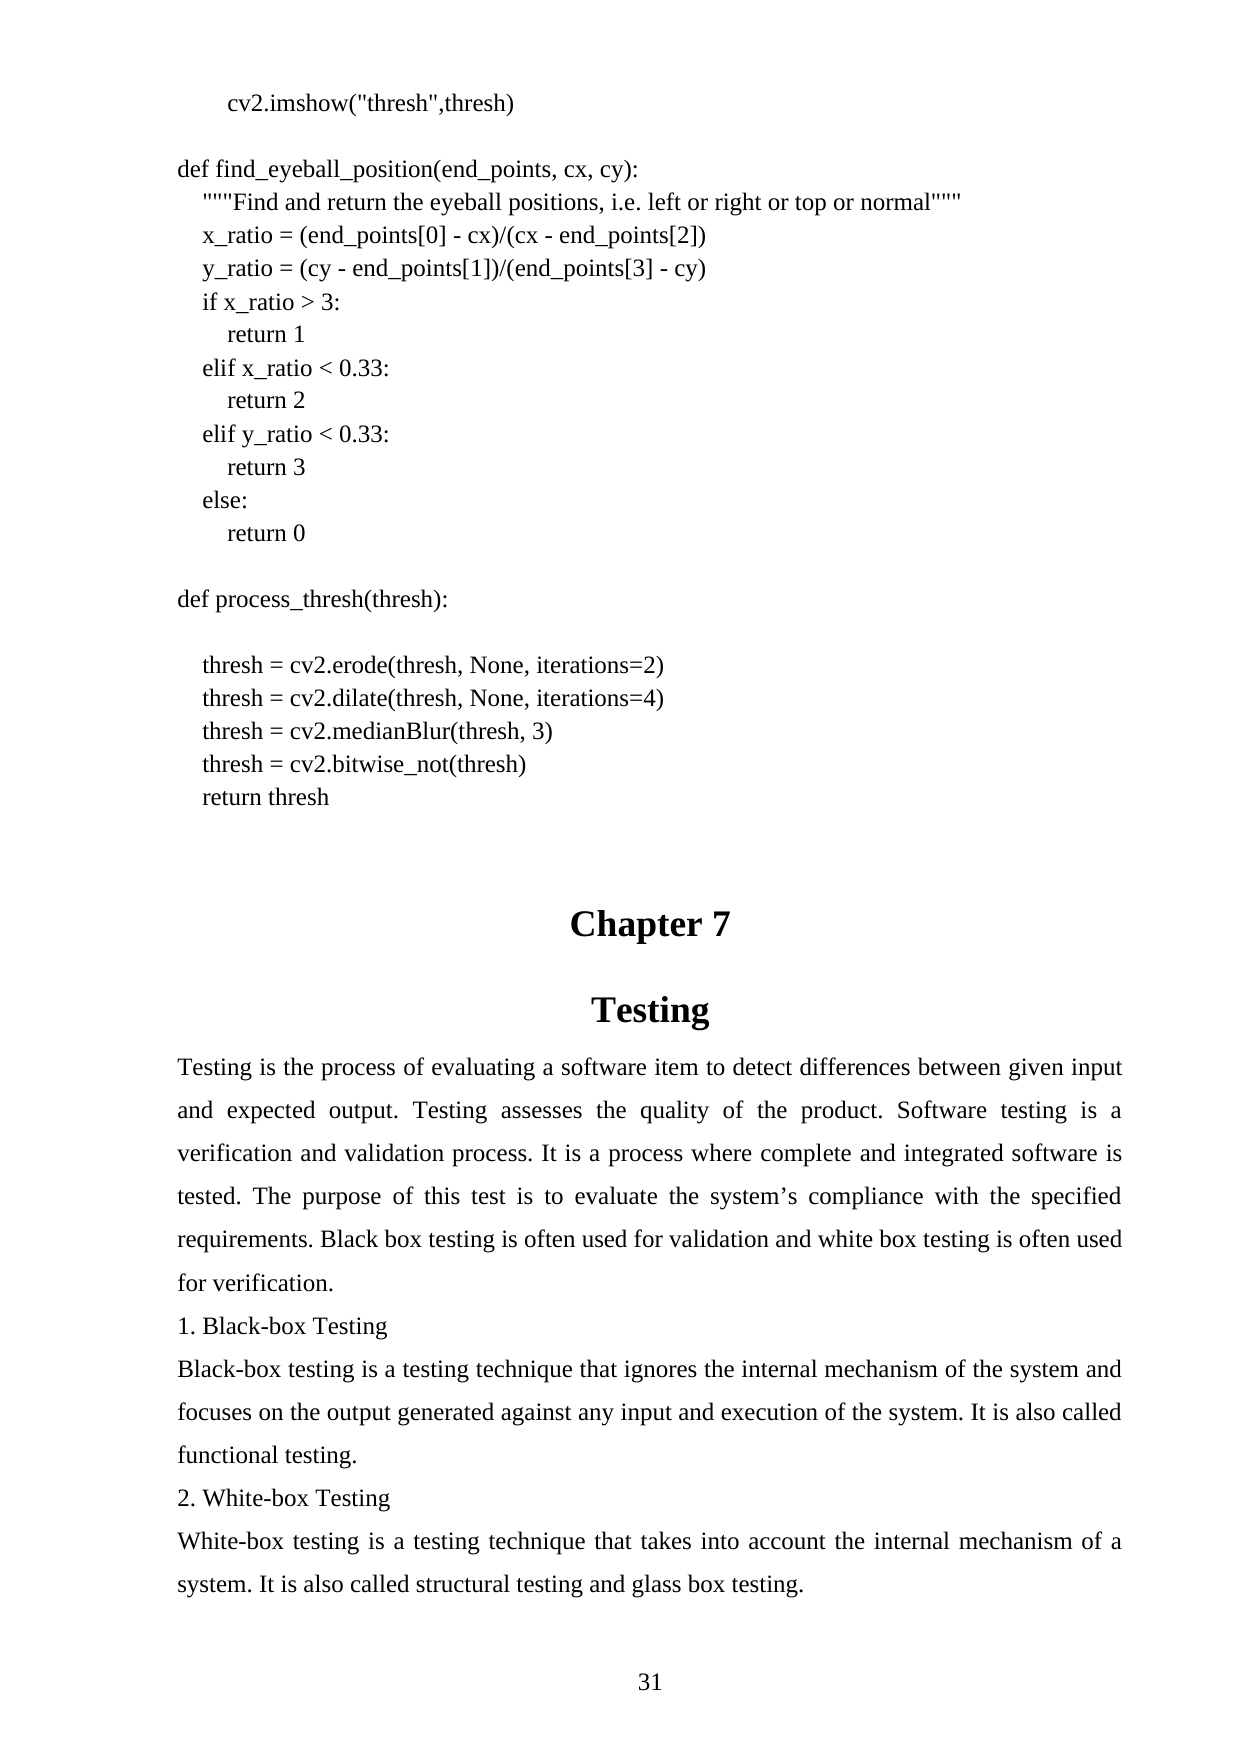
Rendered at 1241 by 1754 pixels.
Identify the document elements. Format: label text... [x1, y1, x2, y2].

text return thresh [177, 782, 1123, 811]
text elif y_ratio < 0.33: [177, 419, 1123, 447]
text Testing [177, 987, 1123, 1031]
text thresh = cv2.dilate(thresh, None, iterations=4) [177, 683, 1123, 712]
text White-box testing is a testing technique that takes into account the internal mechanism of a system. It is also called structural testing and glass box testing. [177, 1526, 1123, 1598]
text thresh = cv2.medianBlur(thresh, 3) [177, 716, 1123, 744]
text def find_eyeball_position(end_points, cx, cy): [177, 154, 1123, 183]
text cv2.imshow("thresh",thresh) [177, 88, 1123, 117]
text else: [177, 485, 1123, 513]
text """Find and return the eyeball positions, i.e. left or right or top or normal""" [177, 187, 1123, 216]
text return 1 [177, 319, 1123, 348]
text y_ratio = (cy - end_points[1])/(end_points[3] - cy) [177, 253, 1123, 282]
text if x_ratio > 3: [177, 287, 1123, 315]
text def process_thresh(thresh): [177, 584, 1123, 612]
text thresh = cv2.erode(thresh, None, iterations=2) [177, 650, 1123, 678]
text return 3 [177, 452, 1123, 480]
text return 2 [177, 386, 1123, 414]
text x_ratio = (end_points[0] - cx)/(cx - end_points[2]) [177, 221, 1123, 249]
text Black-box testing is a testing technique that ignores the internal mechanism of the system and focuses on the output generated against any input and execution of the system. It is also called functional testing. [177, 1354, 1123, 1469]
text elif x_ratio < 0.33: [177, 353, 1123, 381]
text Testing is the process of evaluating a software item to detect differences between given input and expected output. Testing assesses the quality of the product. Software testing is a verification and validation process. It is a process where complete and integrated software is tested. The purpose of this test is to evaluate the system’s compliance with the specified requirements. Black box testing is often used for validation and white box testing is often used for verification. [177, 1052, 1123, 1296]
text return 0 [177, 518, 1123, 546]
text Chapter 7 [177, 901, 1123, 944]
text 1. Black-box Testing [177, 1311, 1123, 1339]
text thresh = cv2.bitwise_not(thresh) [177, 749, 1123, 778]
text 2. White-box Testing [177, 1483, 1123, 1512]
